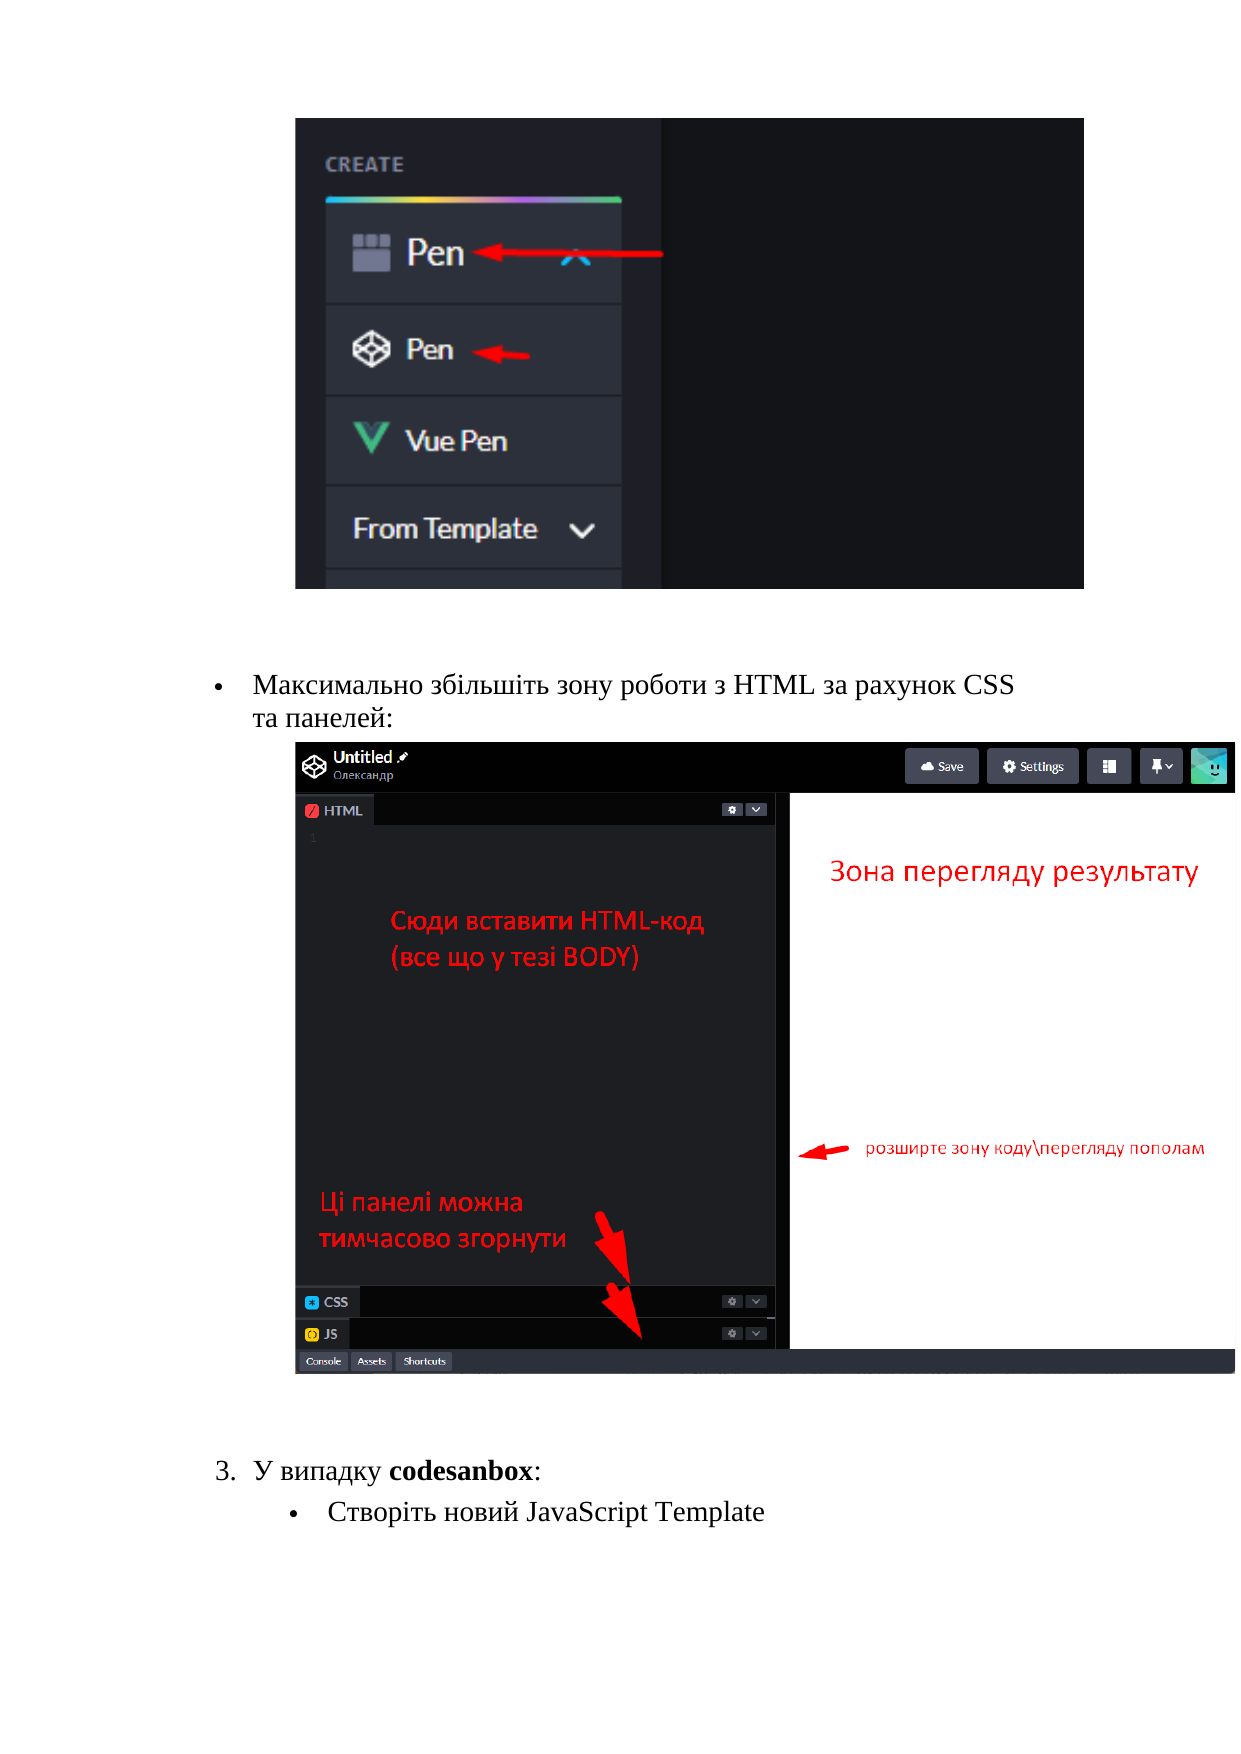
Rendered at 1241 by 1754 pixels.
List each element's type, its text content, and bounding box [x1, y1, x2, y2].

list Створіть новий JavaScript Template [290, 1494, 1033, 1528]
list Максимально збiльшіть зону роботи з HTML за рахунок CSS та панелей: [215, 667, 1033, 734]
picture [295, 742, 1236, 1374]
picture [295, 118, 1084, 589]
list У випадку codesanbox: [215, 1453, 1033, 1486]
